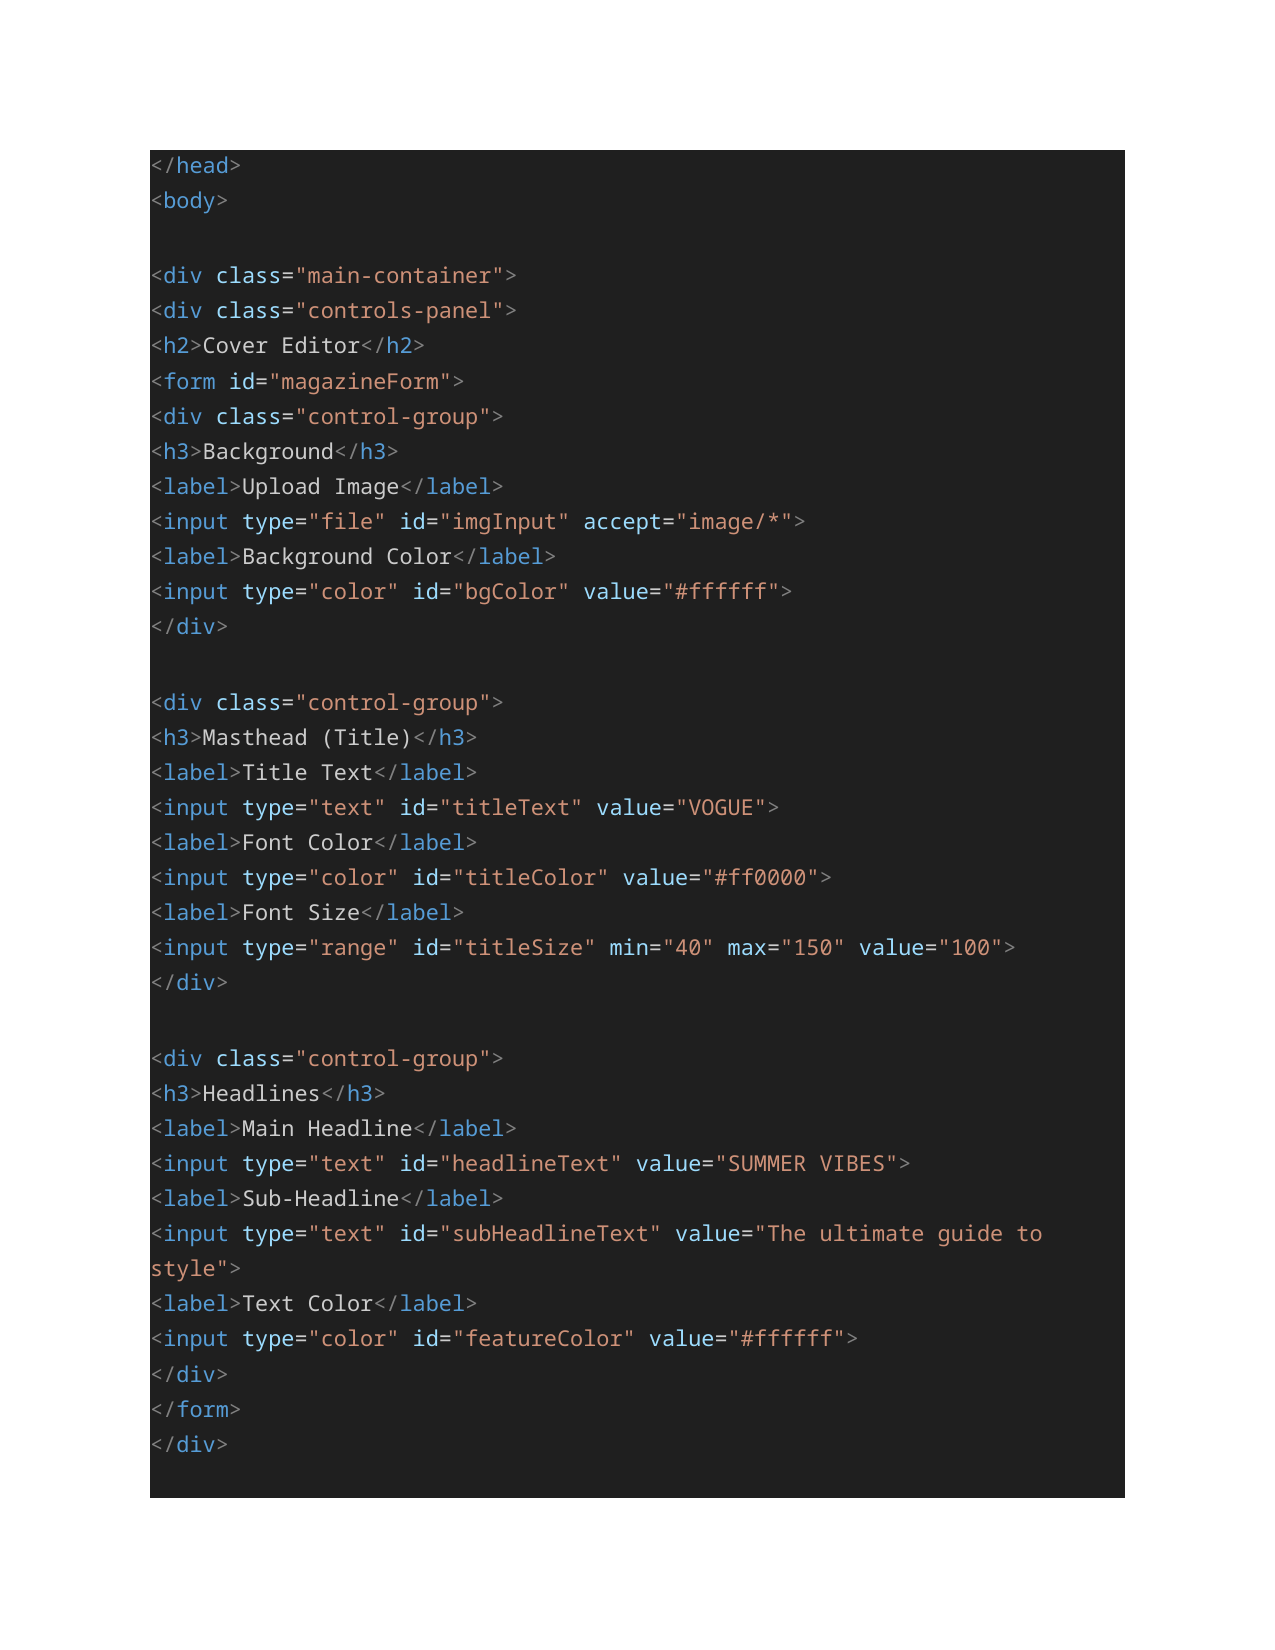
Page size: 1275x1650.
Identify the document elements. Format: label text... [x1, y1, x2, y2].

text <div class="controls-panel"> [150, 295, 1125, 325]
text <input type="text" id="titleText" value="VOGUE"> [150, 792, 1125, 822]
text </div> [150, 1358, 1125, 1388]
text <label>Text Color</label> [150, 1288, 1125, 1318]
text <label>Sub-Headline</label> [150, 1183, 1125, 1213]
text <input type="color" id="bgColor" value="#ffffff"> [150, 576, 1125, 606]
text <input type="color" id="featureColor" value="#ffffff"> [150, 1323, 1125, 1353]
text <label>Font Size</label> [150, 897, 1125, 927]
text <body> [150, 185, 1125, 215]
text <form id="magazineForm"> [150, 366, 1125, 395]
text <div class="main-container"> [150, 260, 1125, 290]
text <h2>Cover Editor</h2> [150, 331, 1125, 360]
text <input type="text" id="headlineText" value="SUMMER VIBES"> [150, 1148, 1125, 1178]
text </div> [150, 611, 1125, 641]
text </div> [150, 967, 1125, 997]
text <input type="file" id="imgInput" accept="image/*"> [150, 506, 1125, 536]
text <div class="control-group"> [150, 687, 1125, 716]
text </head> [150, 150, 1125, 180]
text </div> [150, 1429, 1125, 1458]
text <label>Background Color</label> [150, 541, 1125, 571]
text <h3>Masthead (Title)</h3> [150, 722, 1125, 751]
text <h3>Background</h3> [150, 436, 1125, 466]
text </form> [150, 1394, 1125, 1423]
text <div class="control-group"> [150, 401, 1125, 431]
text <label>Title Text</label> [150, 757, 1125, 787]
text <input type="color" id="titleColor" value="#ff0000"> [150, 862, 1125, 892]
text <input type="text" id="subHeadlineText" value="The ultimate guide to style"> [150, 1218, 1125, 1283]
text <input type="range" id="titleSize" min="40" max="150" value="100"> [150, 932, 1125, 962]
text <label>Font Color</label> [150, 827, 1125, 857]
text <div class="control-group"> [150, 1043, 1125, 1072]
text <h3>Headlines</h3> [150, 1078, 1125, 1107]
text <label>Upload Image</label> [150, 471, 1125, 501]
text <label>Main Headline</label> [150, 1113, 1125, 1143]
